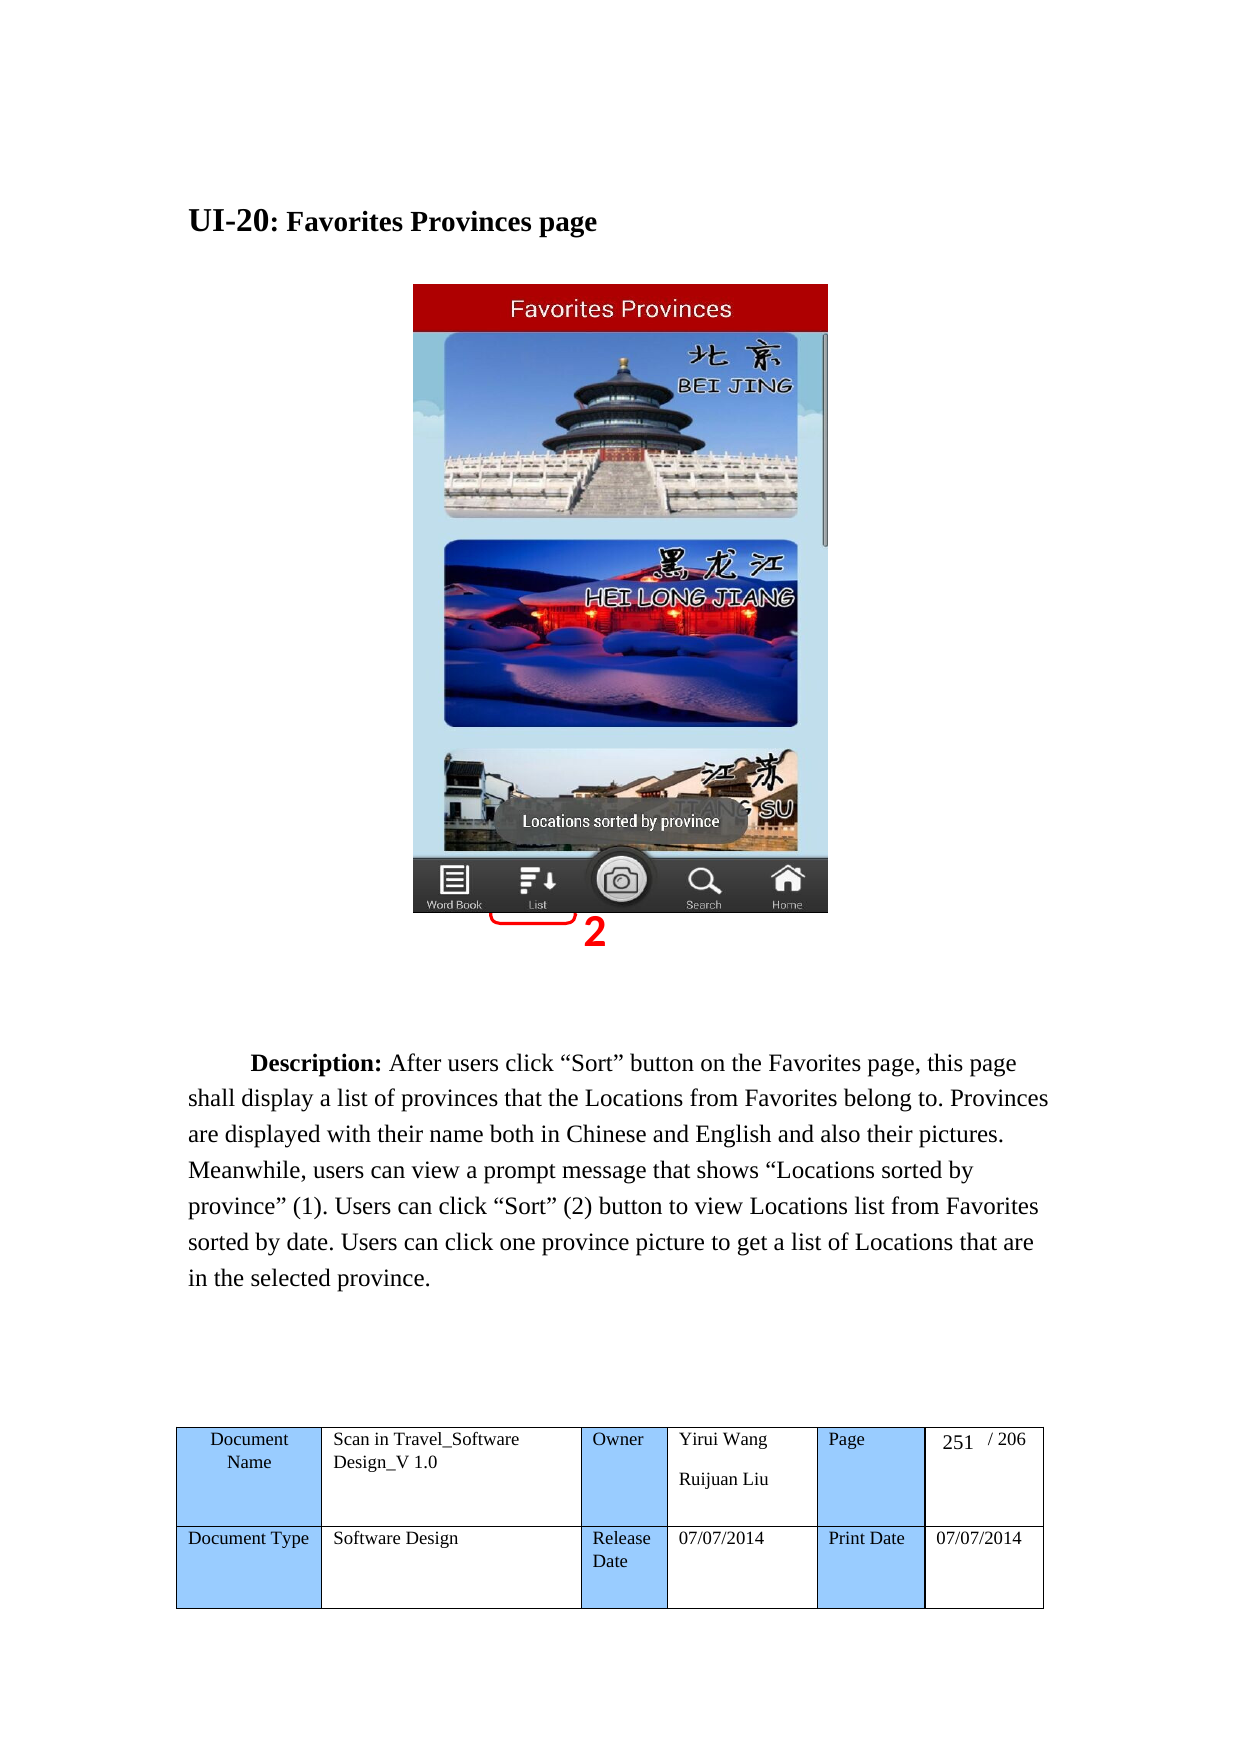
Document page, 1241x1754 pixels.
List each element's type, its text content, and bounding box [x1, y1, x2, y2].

text Description: After users click “Sort” button on the Favorites page, this page shall display a list of provinces that the Locations from Favorites belong to. Provinces are displayed with their name both in Chinese and English and also their pictures. Meanwhile, users can view a prompt message that shows “Locations sorted by province” (1). Users can click “Sort” (2) button to view Locations list from Favorites sorted by date. Users can click one province picture to get a list of Locations that are in the selected province. [188, 1045, 1052, 1294]
text UI-20: Favorites Provinces page [188, 186, 1052, 253]
picture [413, 284, 828, 913]
